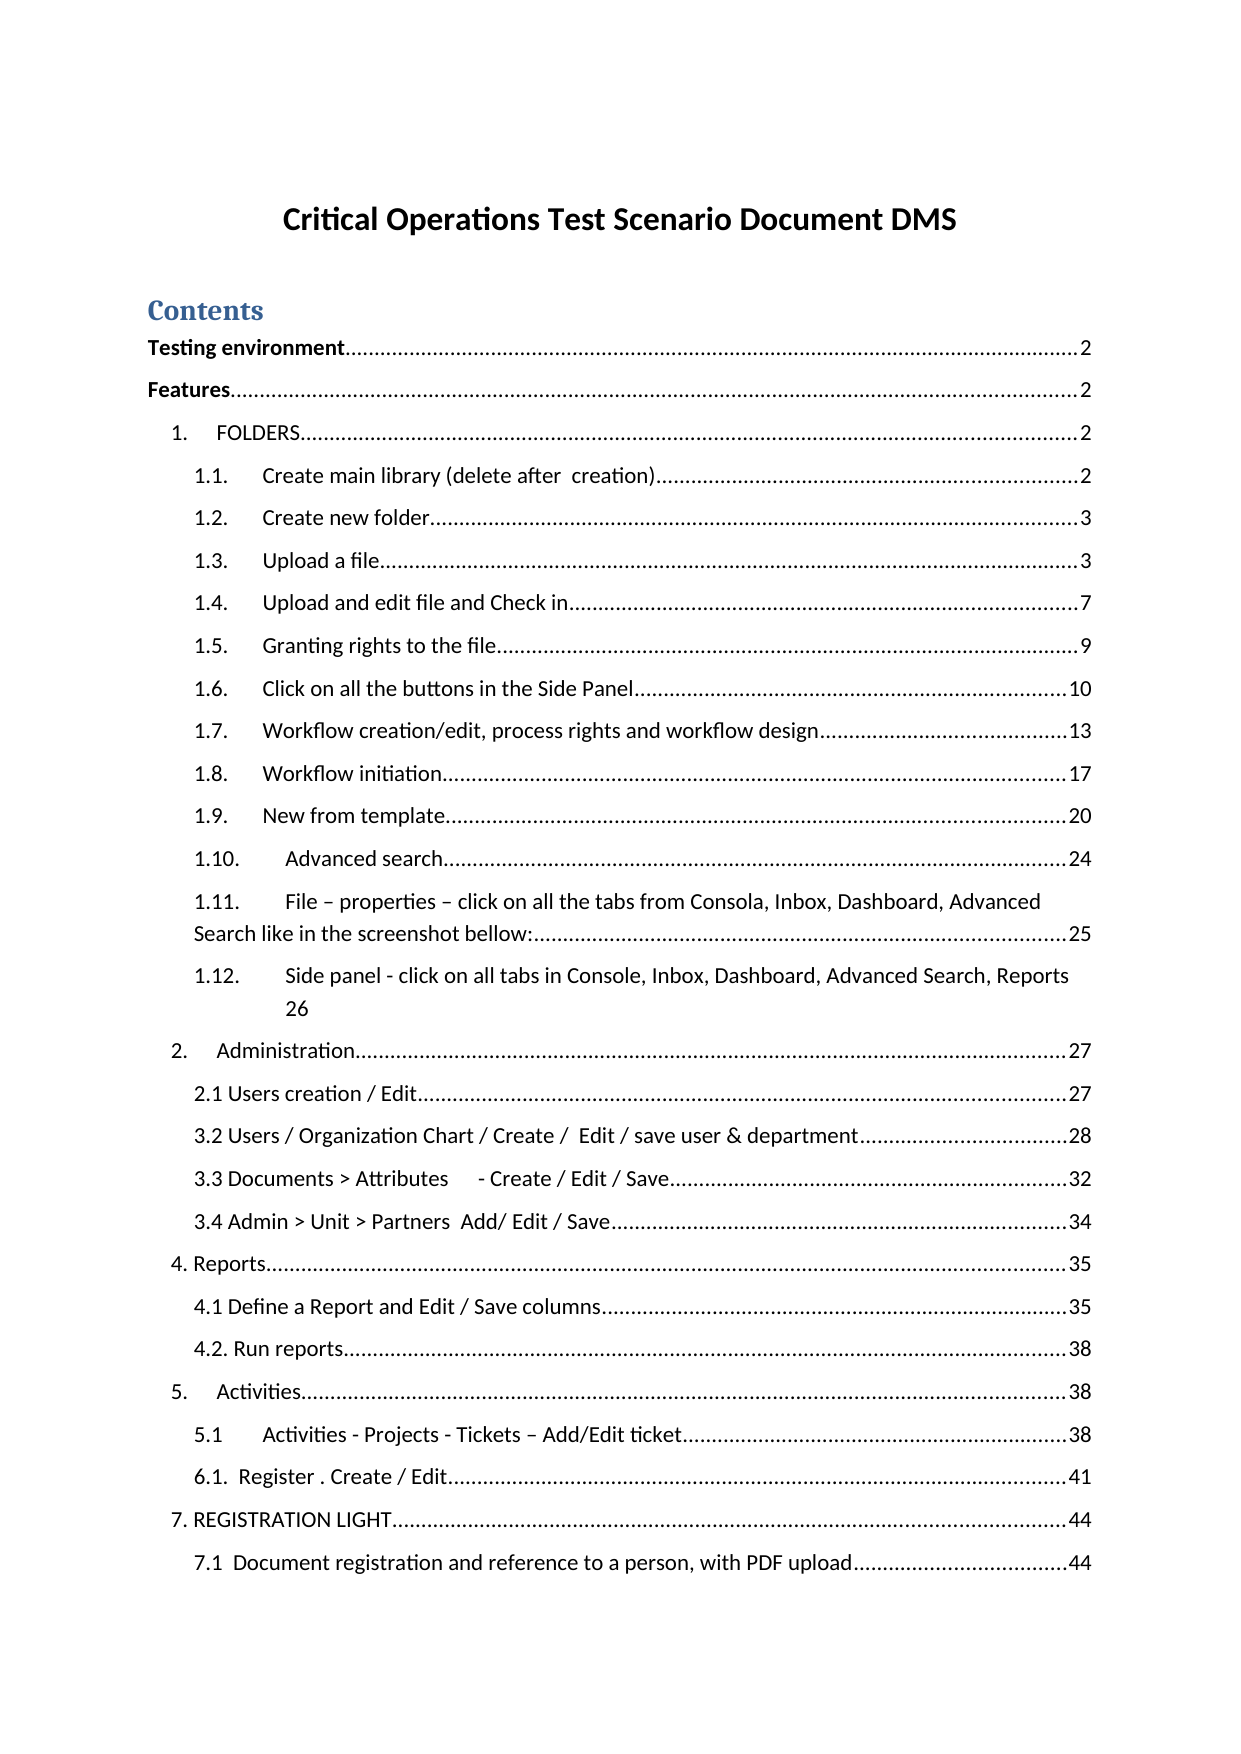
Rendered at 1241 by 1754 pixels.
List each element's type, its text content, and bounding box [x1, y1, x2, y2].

subtitle Critical Operations Test Scenario Document DMS [148, 198, 1093, 238]
